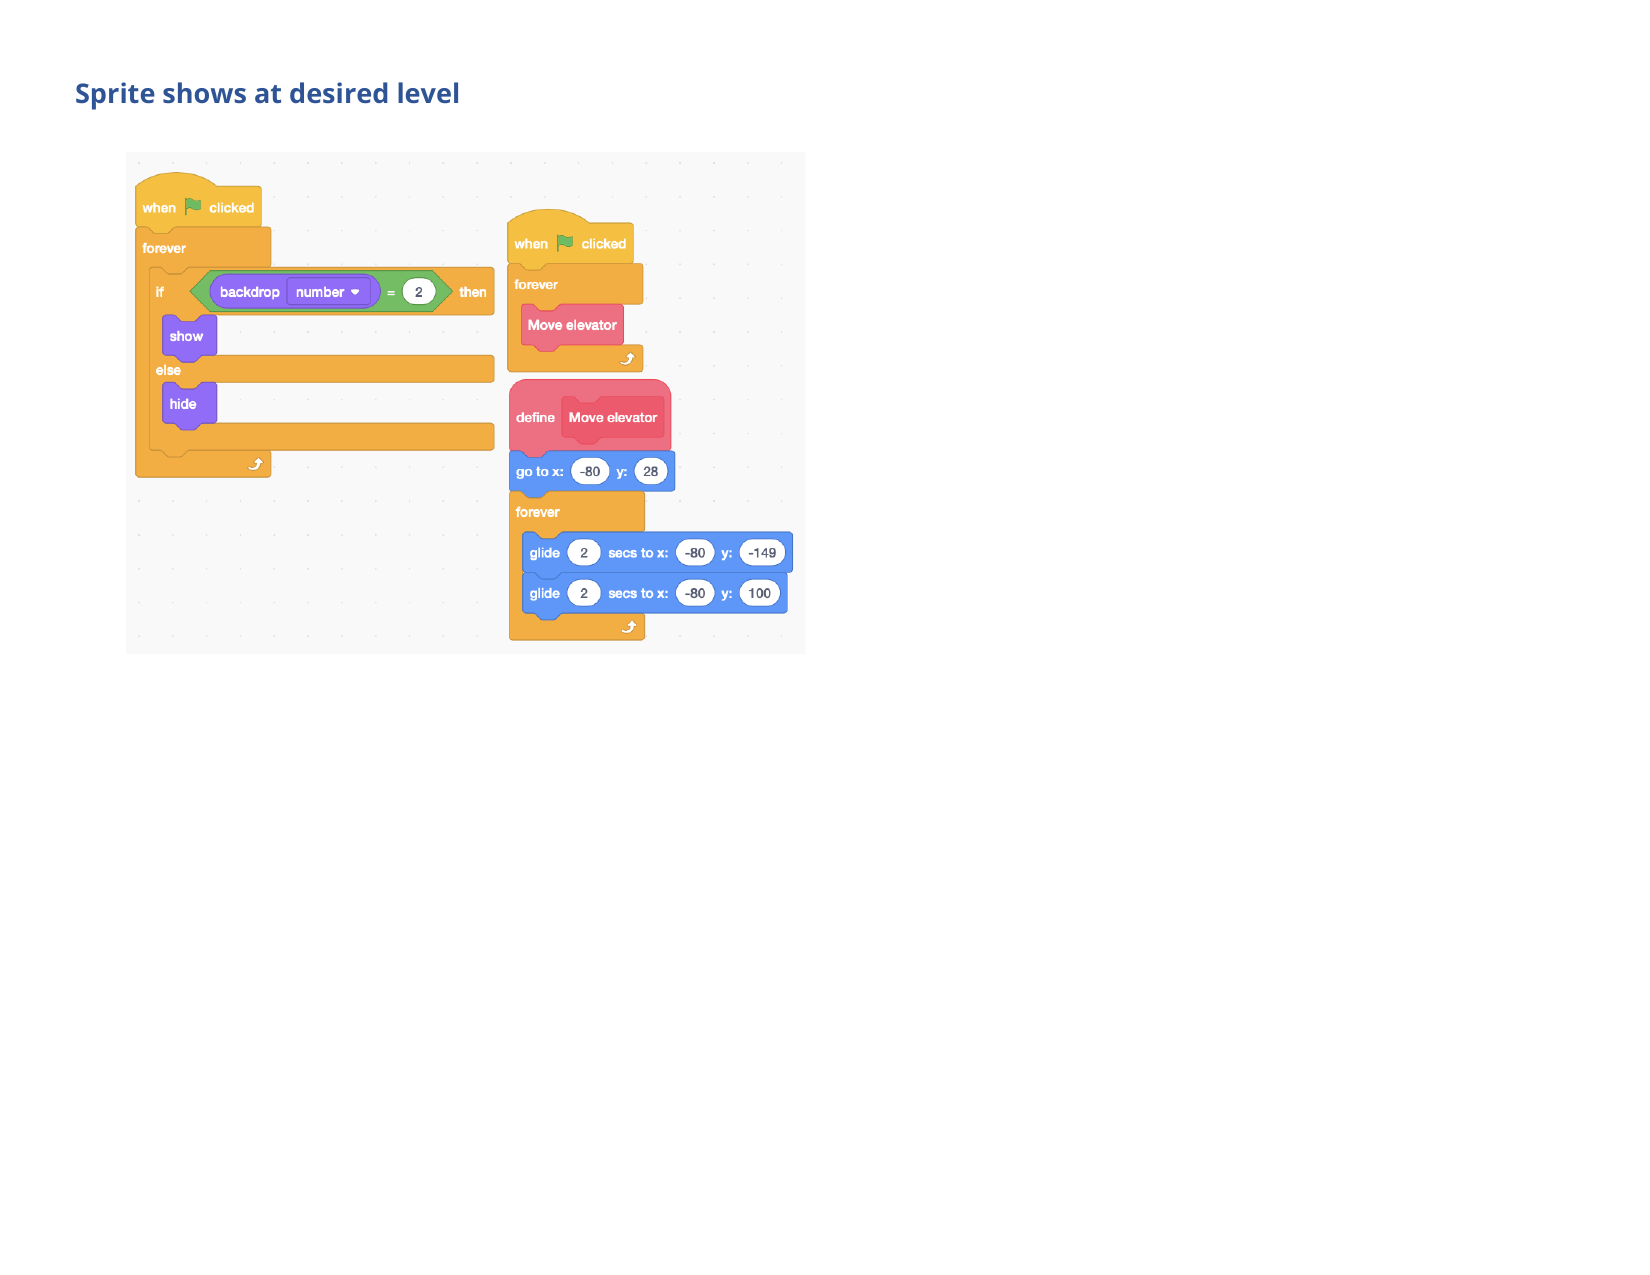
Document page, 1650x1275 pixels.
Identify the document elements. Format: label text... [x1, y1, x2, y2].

picture [126, 152, 806, 654]
subtitle Sprite shows at desired level [75, 75, 1575, 112]
